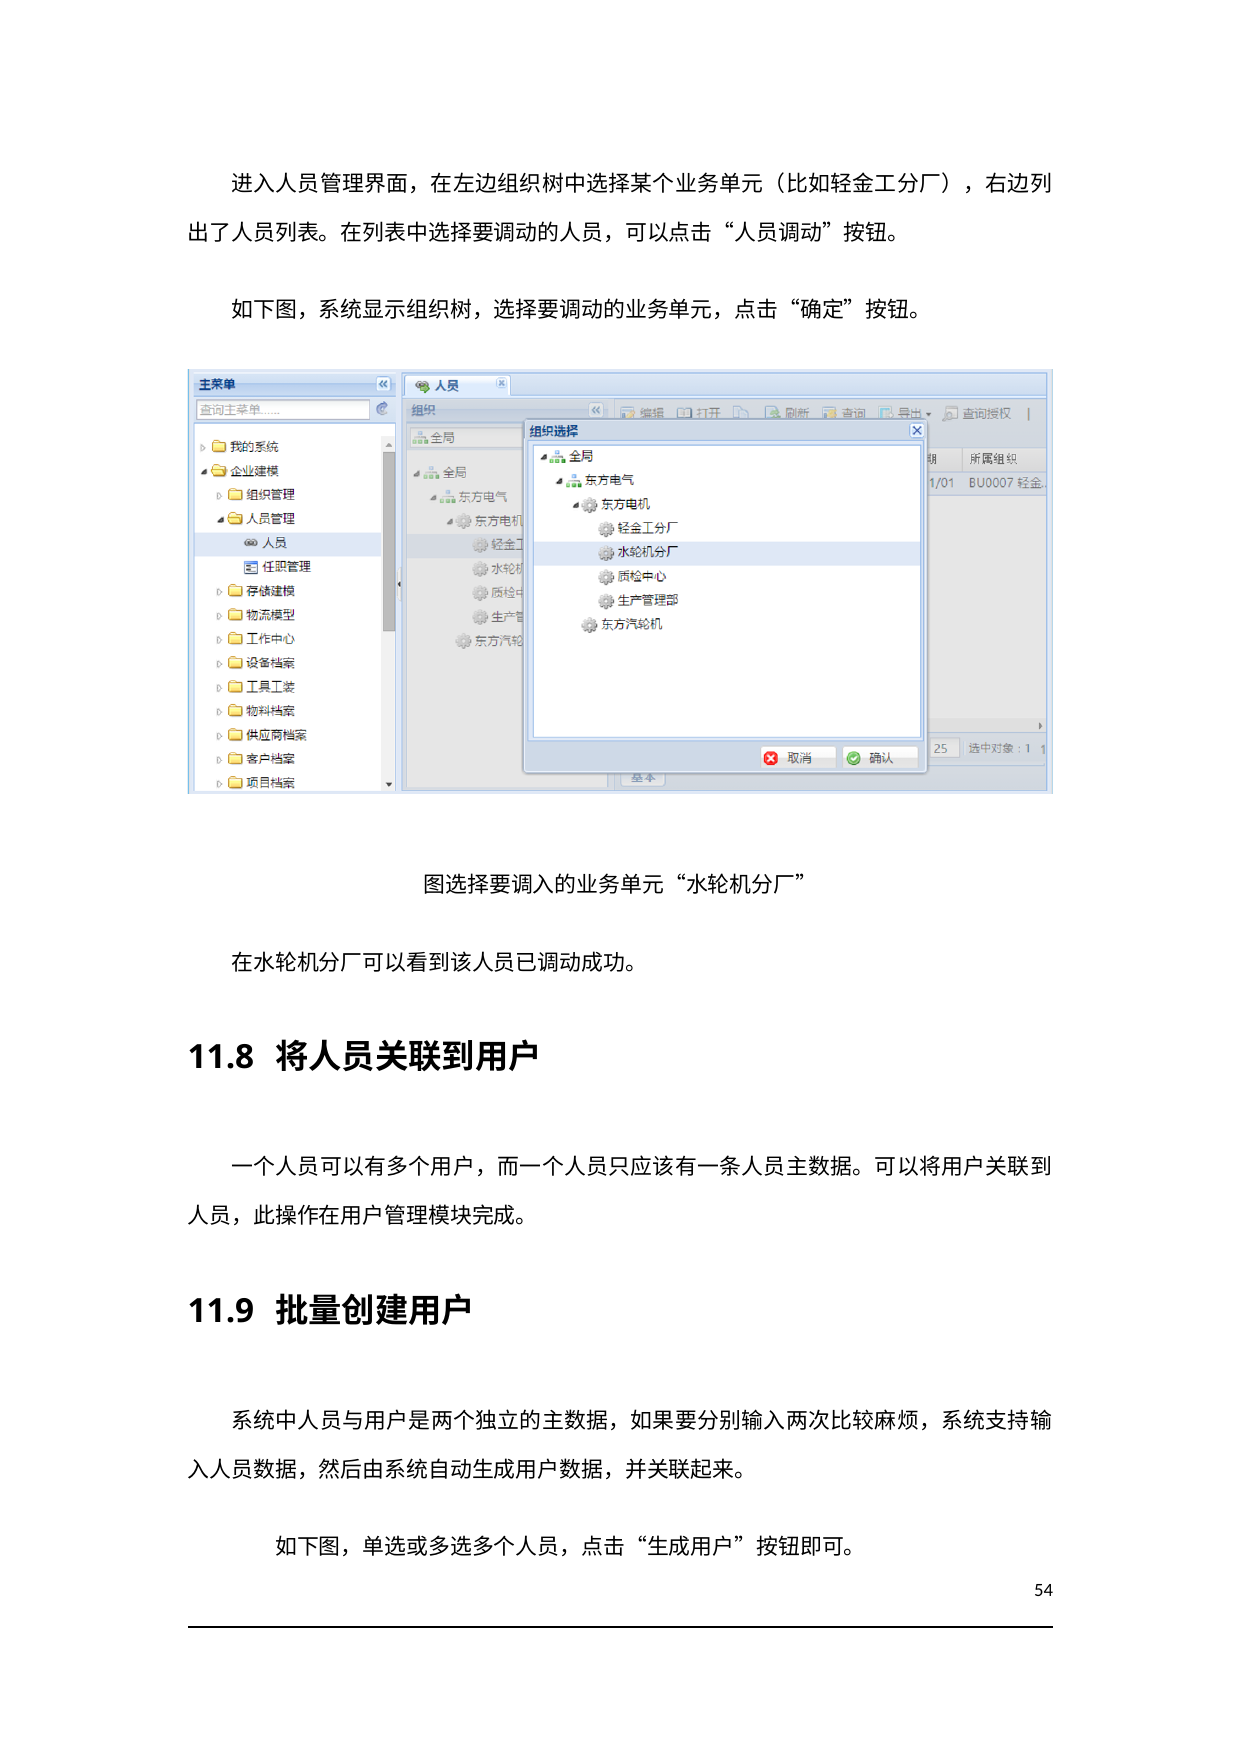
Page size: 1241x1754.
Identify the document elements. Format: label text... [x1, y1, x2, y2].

text 在水轮机分厂可以看到该人员已调动成功。 [187, 944, 1053, 977]
text 系统中人员与用户是两个独立的主数据，如果要分别输入两次比较麻烦，系统支持输入人员数据，然后由系统自动生成用户数据，并关联起来。 [187, 1403, 1053, 1484]
text 一个人员可以有多个用户，而一个人员只应该有一条人员主数据。可以将用户关联到人员，此操作在用户管理模块完成。 [187, 1149, 1053, 1230]
text 如下图，单选或多选多个人员，点击“生成用户”按钮即可。 [187, 1529, 1053, 1561]
text 如下图，系统显示组织树，选择要调动的业务单元，点击“确定”按钮。 [187, 292, 1053, 324]
subtitle 将人员关联到用户 [187, 1022, 1053, 1087]
picture [187, 369, 1053, 794]
text 图选择要调入的业务单元“水轮机分厂” [187, 867, 1053, 899]
subtitle 批量创建用户 [187, 1275, 1053, 1340]
text 进入人员管理界面，在左边组织树中选择某个业务单元（比如轻金工分厂），右边列出了人员列表。在列表中选择要调动的人员，可以点击“人员调动”按钮。 [187, 165, 1053, 247]
